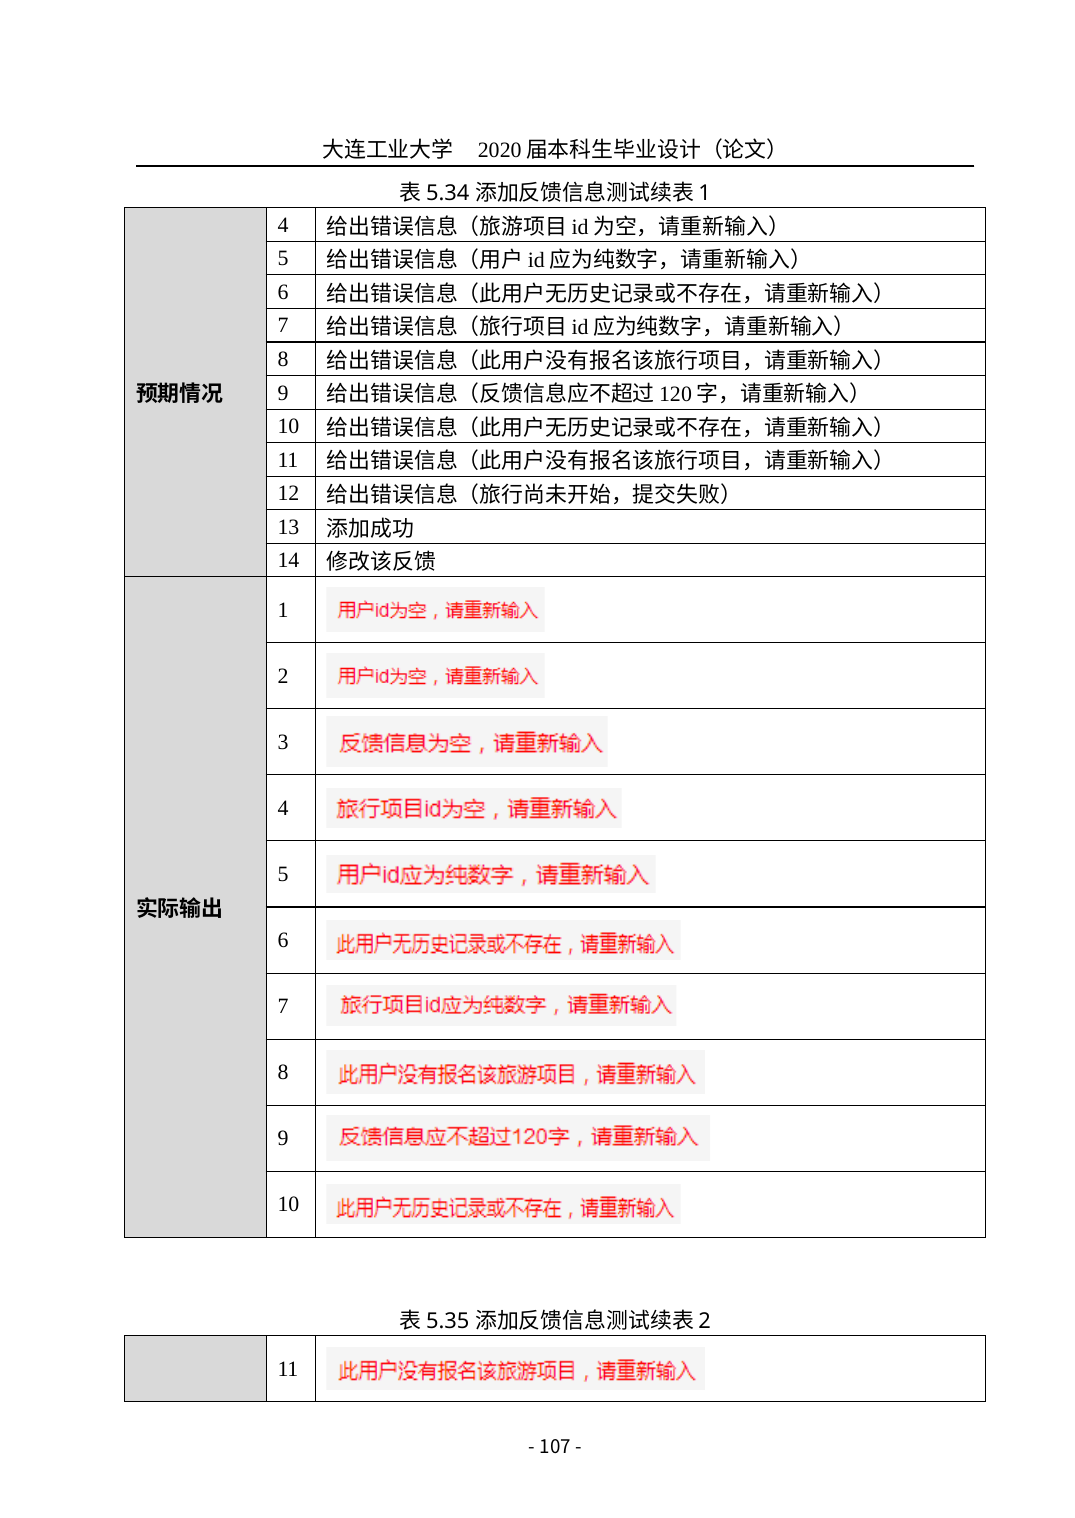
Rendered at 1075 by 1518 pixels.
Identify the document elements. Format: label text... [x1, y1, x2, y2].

picture [326, 1115, 711, 1161]
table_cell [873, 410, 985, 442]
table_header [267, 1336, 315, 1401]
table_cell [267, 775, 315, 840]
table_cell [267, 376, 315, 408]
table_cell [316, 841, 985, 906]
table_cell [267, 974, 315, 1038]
picture [326, 587, 545, 632]
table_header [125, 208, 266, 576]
picture [326, 1184, 681, 1224]
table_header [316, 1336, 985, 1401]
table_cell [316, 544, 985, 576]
picture [326, 855, 656, 893]
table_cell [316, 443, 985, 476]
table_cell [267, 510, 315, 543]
picture [326, 1347, 705, 1390]
text 表5.35 添加反馈信息测试续表2 [136, 1303, 974, 1335]
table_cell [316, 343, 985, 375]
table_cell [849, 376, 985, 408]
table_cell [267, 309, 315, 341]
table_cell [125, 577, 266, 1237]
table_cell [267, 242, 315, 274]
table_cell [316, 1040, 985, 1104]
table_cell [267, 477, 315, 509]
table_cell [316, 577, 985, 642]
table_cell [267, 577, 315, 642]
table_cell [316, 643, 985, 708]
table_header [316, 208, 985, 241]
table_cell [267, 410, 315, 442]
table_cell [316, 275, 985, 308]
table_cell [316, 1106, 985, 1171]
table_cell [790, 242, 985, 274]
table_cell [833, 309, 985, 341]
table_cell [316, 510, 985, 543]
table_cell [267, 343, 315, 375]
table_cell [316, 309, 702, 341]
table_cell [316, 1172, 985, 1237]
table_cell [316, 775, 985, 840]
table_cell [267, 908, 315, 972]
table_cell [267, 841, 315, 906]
picture [326, 653, 545, 698]
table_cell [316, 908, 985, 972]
picture [326, 788, 622, 828]
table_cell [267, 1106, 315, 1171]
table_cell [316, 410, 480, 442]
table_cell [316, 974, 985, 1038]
picture [326, 920, 681, 960]
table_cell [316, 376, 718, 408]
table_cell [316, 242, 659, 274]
picture [326, 716, 608, 767]
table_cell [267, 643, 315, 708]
picture [326, 985, 677, 1026]
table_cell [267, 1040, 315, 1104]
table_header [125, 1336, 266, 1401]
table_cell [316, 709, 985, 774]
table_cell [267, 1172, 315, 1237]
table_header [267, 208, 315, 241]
picture [326, 1050, 705, 1094]
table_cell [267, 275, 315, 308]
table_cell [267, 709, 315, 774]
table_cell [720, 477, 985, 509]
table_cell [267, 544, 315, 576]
text 表5.34 添加反馈信息测试续表1 [136, 175, 974, 207]
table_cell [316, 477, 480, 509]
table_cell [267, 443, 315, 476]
